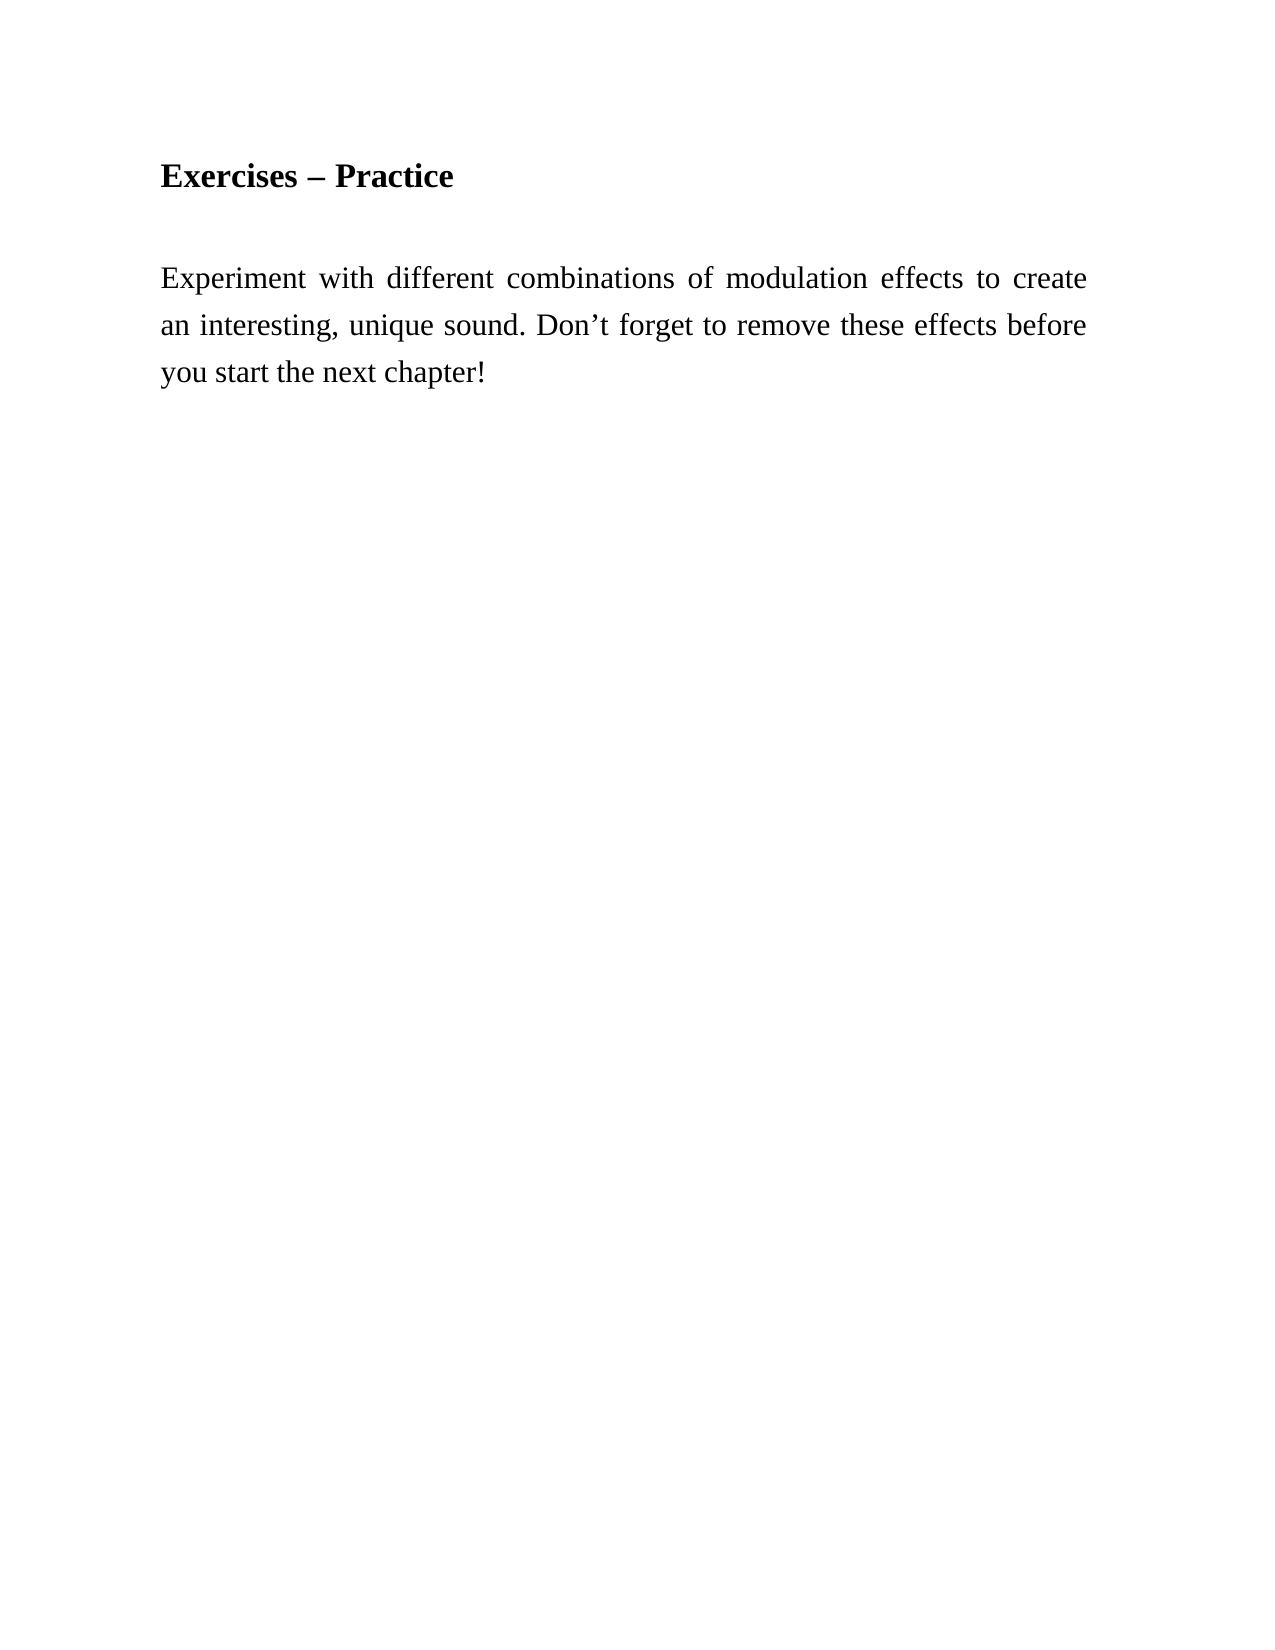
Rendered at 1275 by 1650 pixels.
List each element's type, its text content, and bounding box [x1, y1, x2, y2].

text Experiment with different combinations of modulation effects to create an interesting, unique sound. Don’t forget to remove these effects before you start the next chapter! [160, 260, 1087, 389]
subtitle Exercises – Practice [160, 155, 1275, 195]
